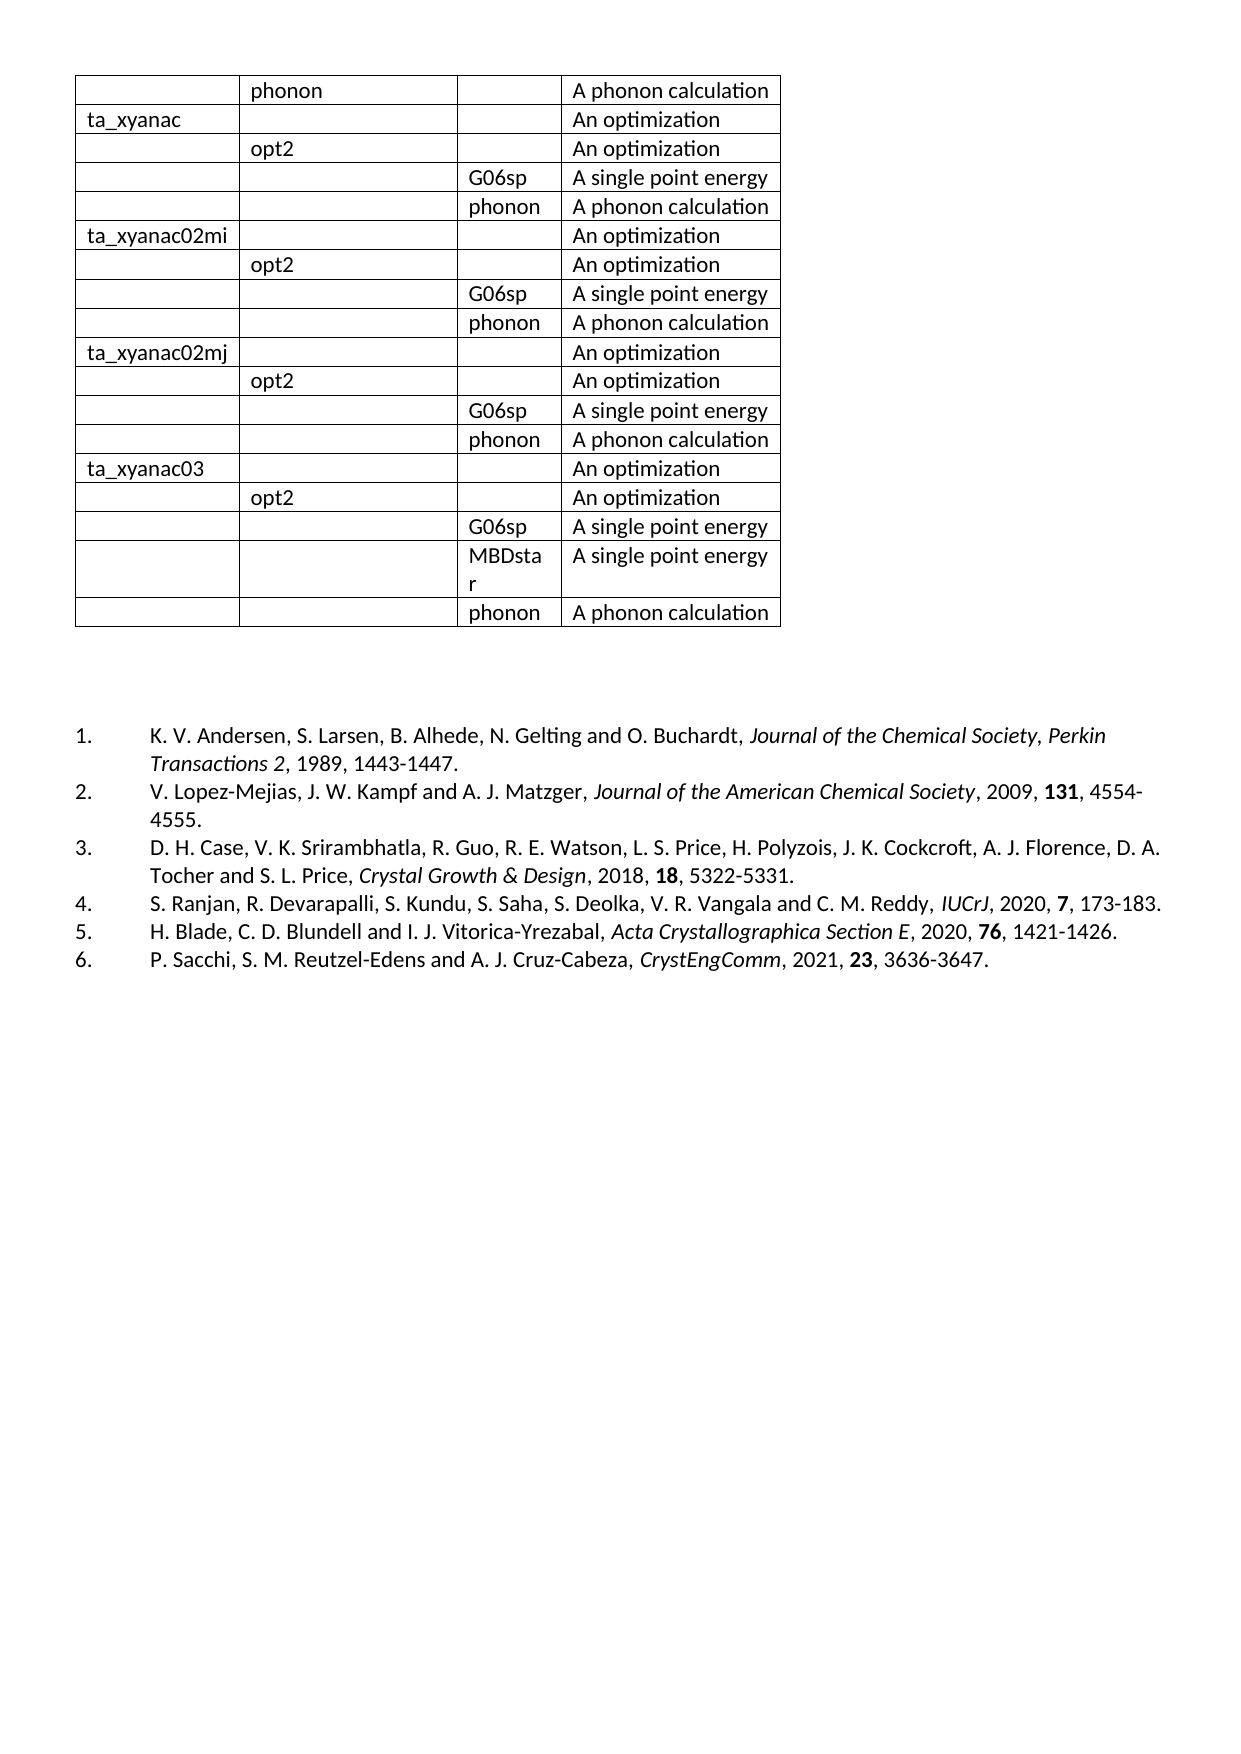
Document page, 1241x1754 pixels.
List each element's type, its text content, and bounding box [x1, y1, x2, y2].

table_cell An optimization [562, 483, 780, 511]
table_cell [240, 280, 457, 307]
table_cell [458, 134, 561, 162]
table_cell G06sp [458, 280, 561, 307]
table_cell [76, 541, 239, 597]
table_cell G06sp [458, 396, 561, 424]
table_cell opt2 [240, 250, 457, 278]
table_cell [240, 163, 457, 191]
table_cell [76, 309, 239, 337]
table_cell [76, 396, 239, 424]
table_cell A phonon calculation [562, 192, 780, 220]
table_cell phonon [458, 192, 561, 220]
table_cell An optimization [562, 250, 780, 278]
table_cell [240, 512, 457, 540]
text 6. P. Sacchi, S. M. Reutzel-Edens and A. J. Cruz-Cabeza, CrystEngComm, 2021, 23, 3636-3647. [75, 945, 1165, 973]
table_cell [76, 598, 239, 626]
table_cell [458, 105, 561, 133]
table_cell A phonon calculation [562, 425, 780, 453]
table_cell A phonon calculation [562, 598, 780, 626]
table_cell [240, 396, 457, 424]
table_cell [76, 250, 239, 278]
table_cell [76, 163, 239, 191]
table_cell ta_xyanac02mj [76, 338, 239, 366]
table_cell opt2 [240, 483, 457, 511]
table_cell An optimization [562, 454, 780, 482]
table_cell [240, 309, 457, 337]
table_cell An optimization [562, 367, 780, 395]
table_cell A single point energy [562, 512, 780, 540]
table_cell An optimization [562, 221, 780, 249]
table_cell [240, 221, 457, 249]
table_cell [76, 280, 239, 307]
table_cell phonon [458, 598, 561, 626]
table_cell [240, 425, 457, 453]
table_cell A phonon calculation [562, 76, 780, 104]
table_cell phonon [240, 76, 457, 104]
text 4. S. Ranjan, R. Devarapalli, S. Kundu, S. Saha, S. Deolka, V. R. Vangala and C. M. Reddy, IUCrJ, 2020, 7, 173-183. [75, 889, 1165, 917]
table_cell phonon [458, 425, 561, 453]
text 2. V. Lopez-Mejias, J. W. Kampf and A. J. Matzger, Journal of the American Chemical Society, 2009, 131, 4554-4555. [75, 777, 1165, 833]
table_cell [458, 483, 561, 511]
table_cell An optimization [562, 134, 780, 162]
table_cell G06sp [458, 512, 561, 540]
table_cell MBDstar [458, 541, 561, 597]
text 3. D. H. Case, V. K. Srirambhatla, R. Guo, R. E. Watson, L. S. Price, H. Polyzois, J. K. Cockcroft, A. J. Florence, D. A. Tocher and S. L. Price, Crystal Growth & Design, 2018, 18, 5322-5331. [75, 833, 1165, 889]
table_cell A single point energy [562, 396, 780, 424]
table_cell opt2 [240, 367, 457, 395]
table_cell A single point energy [562, 163, 780, 191]
table_cell [240, 105, 457, 133]
table_cell [76, 134, 239, 162]
table_cell [240, 541, 457, 597]
table_cell ta_xyanac02mi [76, 221, 239, 249]
table_cell A single point energy [562, 541, 780, 597]
table_cell [458, 338, 561, 366]
table_cell [76, 512, 239, 540]
table_cell [458, 250, 561, 278]
table_cell opt2 [240, 134, 457, 162]
table_cell [458, 454, 561, 482]
table_cell [240, 338, 457, 366]
table_cell An optimization [562, 338, 780, 366]
table_cell ta_xyanac03 [76, 454, 239, 482]
table_cell phonon [458, 309, 561, 337]
text 5. H. Blade, C. D. Blundell and I. J. Vitorica-Yrezabal, Acta Crystallographica Section E, 2020, 76, 1421-1426. [75, 917, 1165, 945]
table_cell G06sp [458, 163, 561, 191]
table_cell [76, 367, 239, 395]
table_cell An optimization [562, 105, 780, 133]
table_cell [76, 192, 239, 220]
table_cell [76, 483, 239, 511]
table_cell [240, 192, 457, 220]
table_cell A phonon calculation [562, 309, 780, 337]
table_cell [458, 221, 561, 249]
table_cell [76, 425, 239, 453]
table_cell [76, 76, 239, 104]
table_cell [240, 454, 457, 482]
text 1. K. V. Andersen, S. Larsen, B. Alhede, N. Gelting and O. Buchardt, Journal of the Chemical Society, Perkin Transactions 2, 1989, 1443-1447. [75, 721, 1165, 777]
table_cell A single point energy [562, 280, 780, 307]
table_cell ta_xyanac [76, 105, 239, 133]
table_cell [240, 598, 457, 626]
table_cell [458, 367, 561, 395]
table_cell [458, 76, 561, 104]
